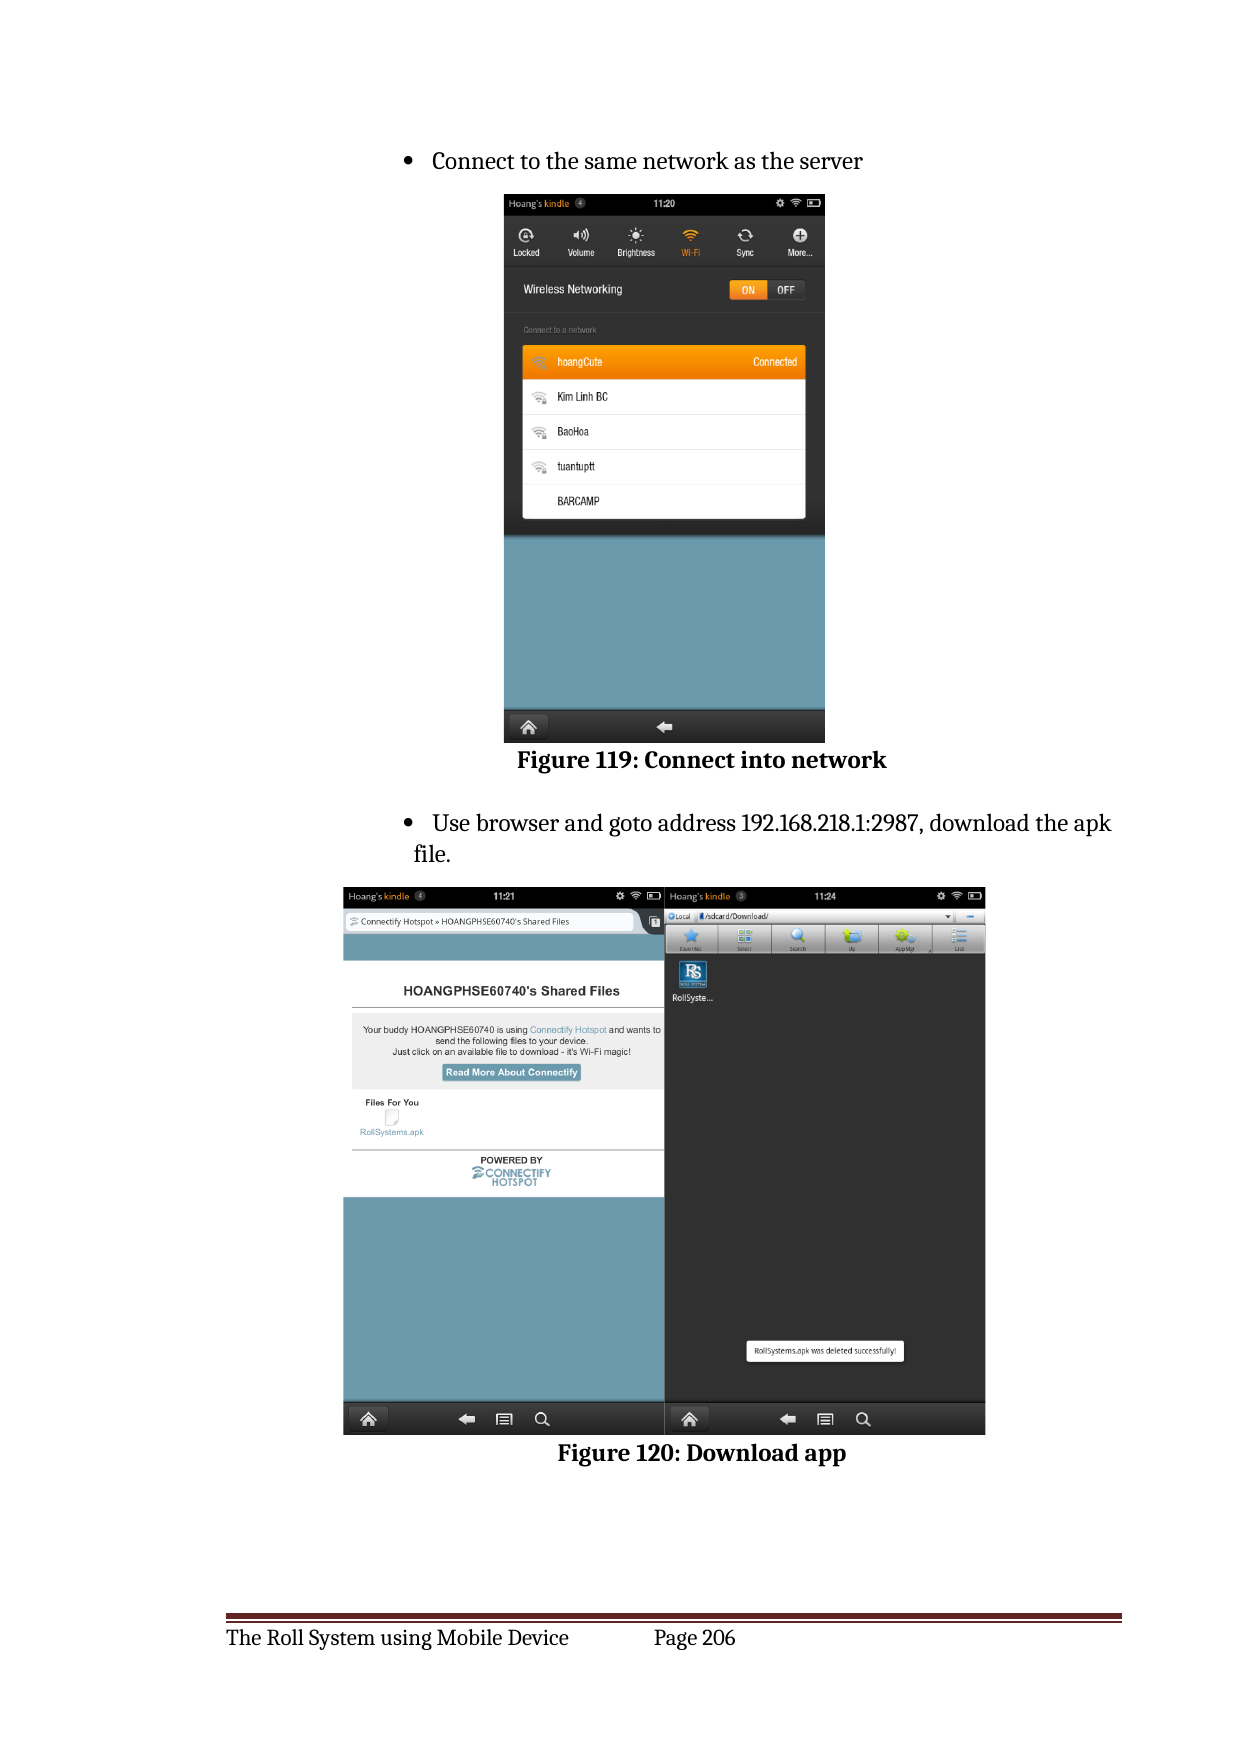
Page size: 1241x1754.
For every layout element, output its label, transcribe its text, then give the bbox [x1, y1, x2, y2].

picture [343, 887, 986, 1435]
list Use browser and goto address 192.168.218.1:2987, download the apk file. [404, 808, 1122, 868]
picture [503, 194, 825, 743]
list Connect to the same network as the server [404, 147, 1122, 176]
